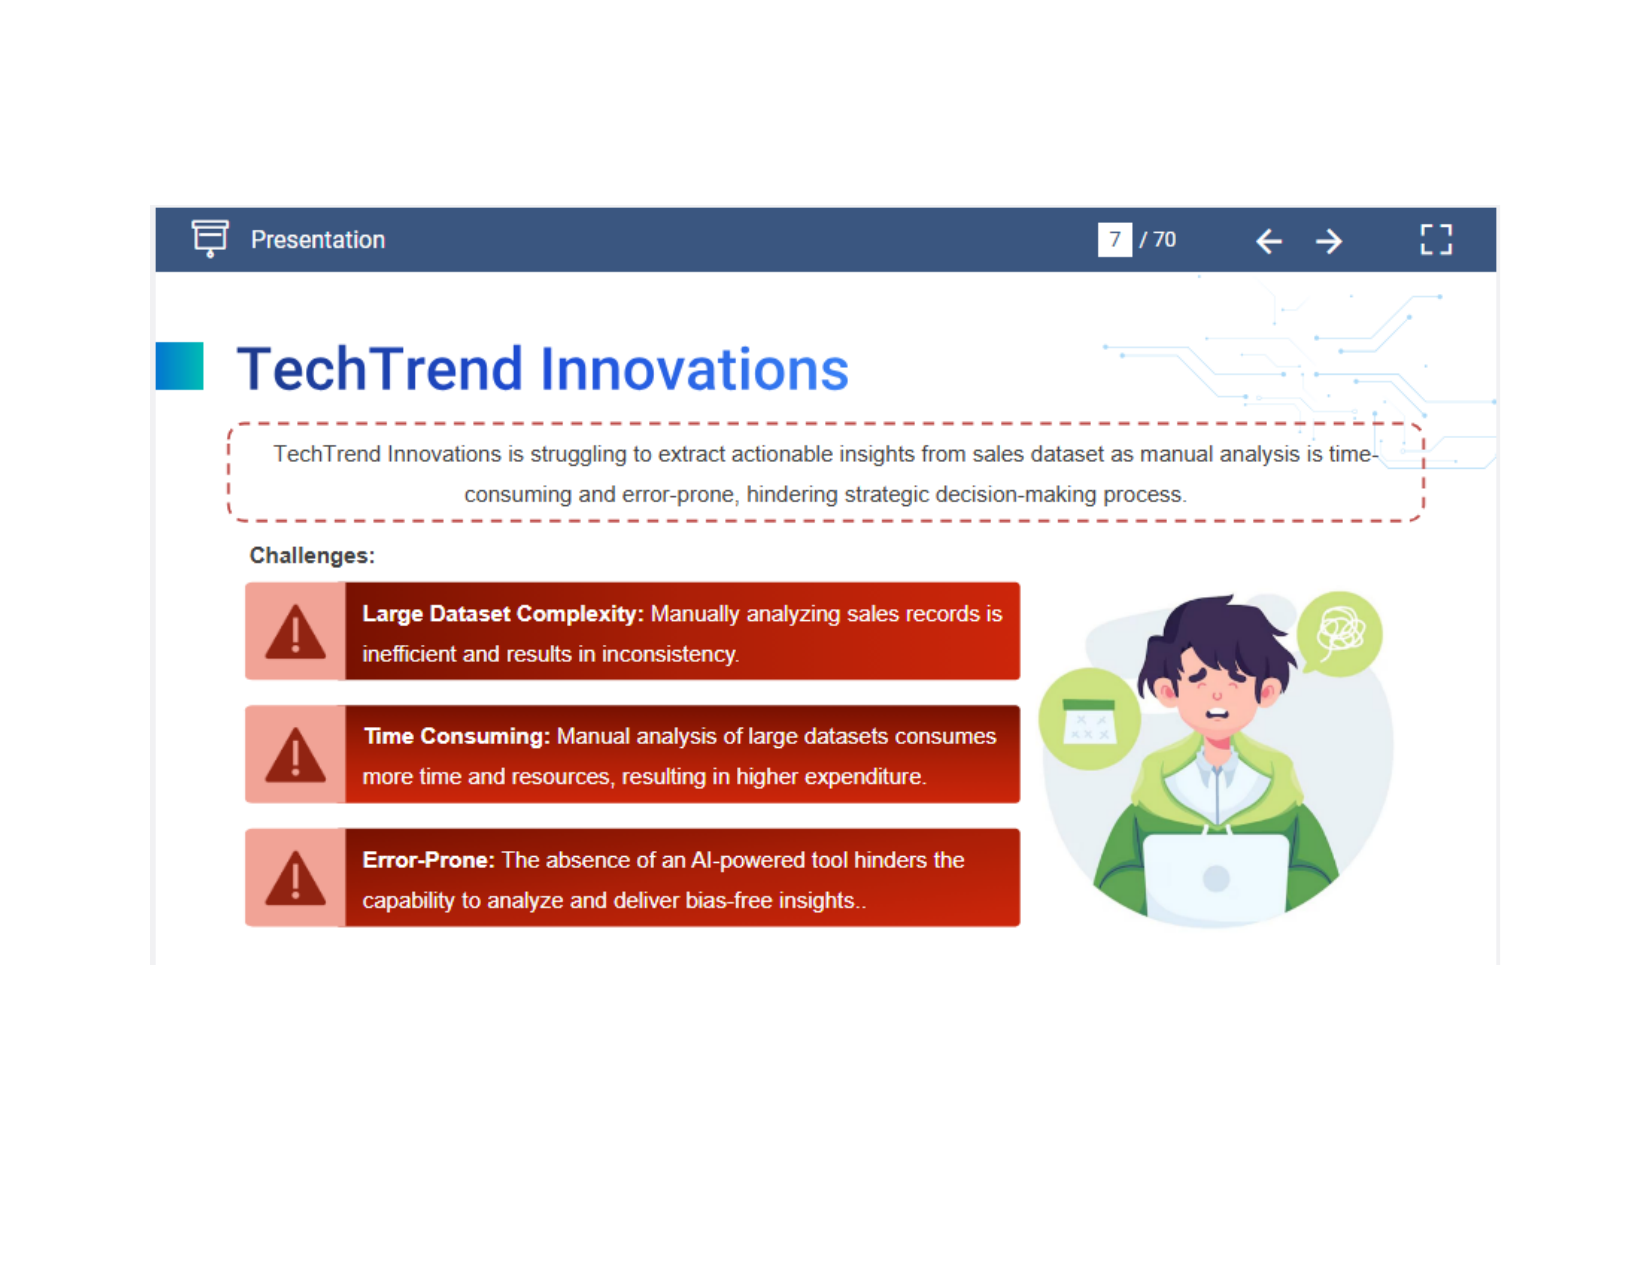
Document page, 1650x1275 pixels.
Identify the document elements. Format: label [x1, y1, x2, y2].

picture [150, 205, 1500, 965]
